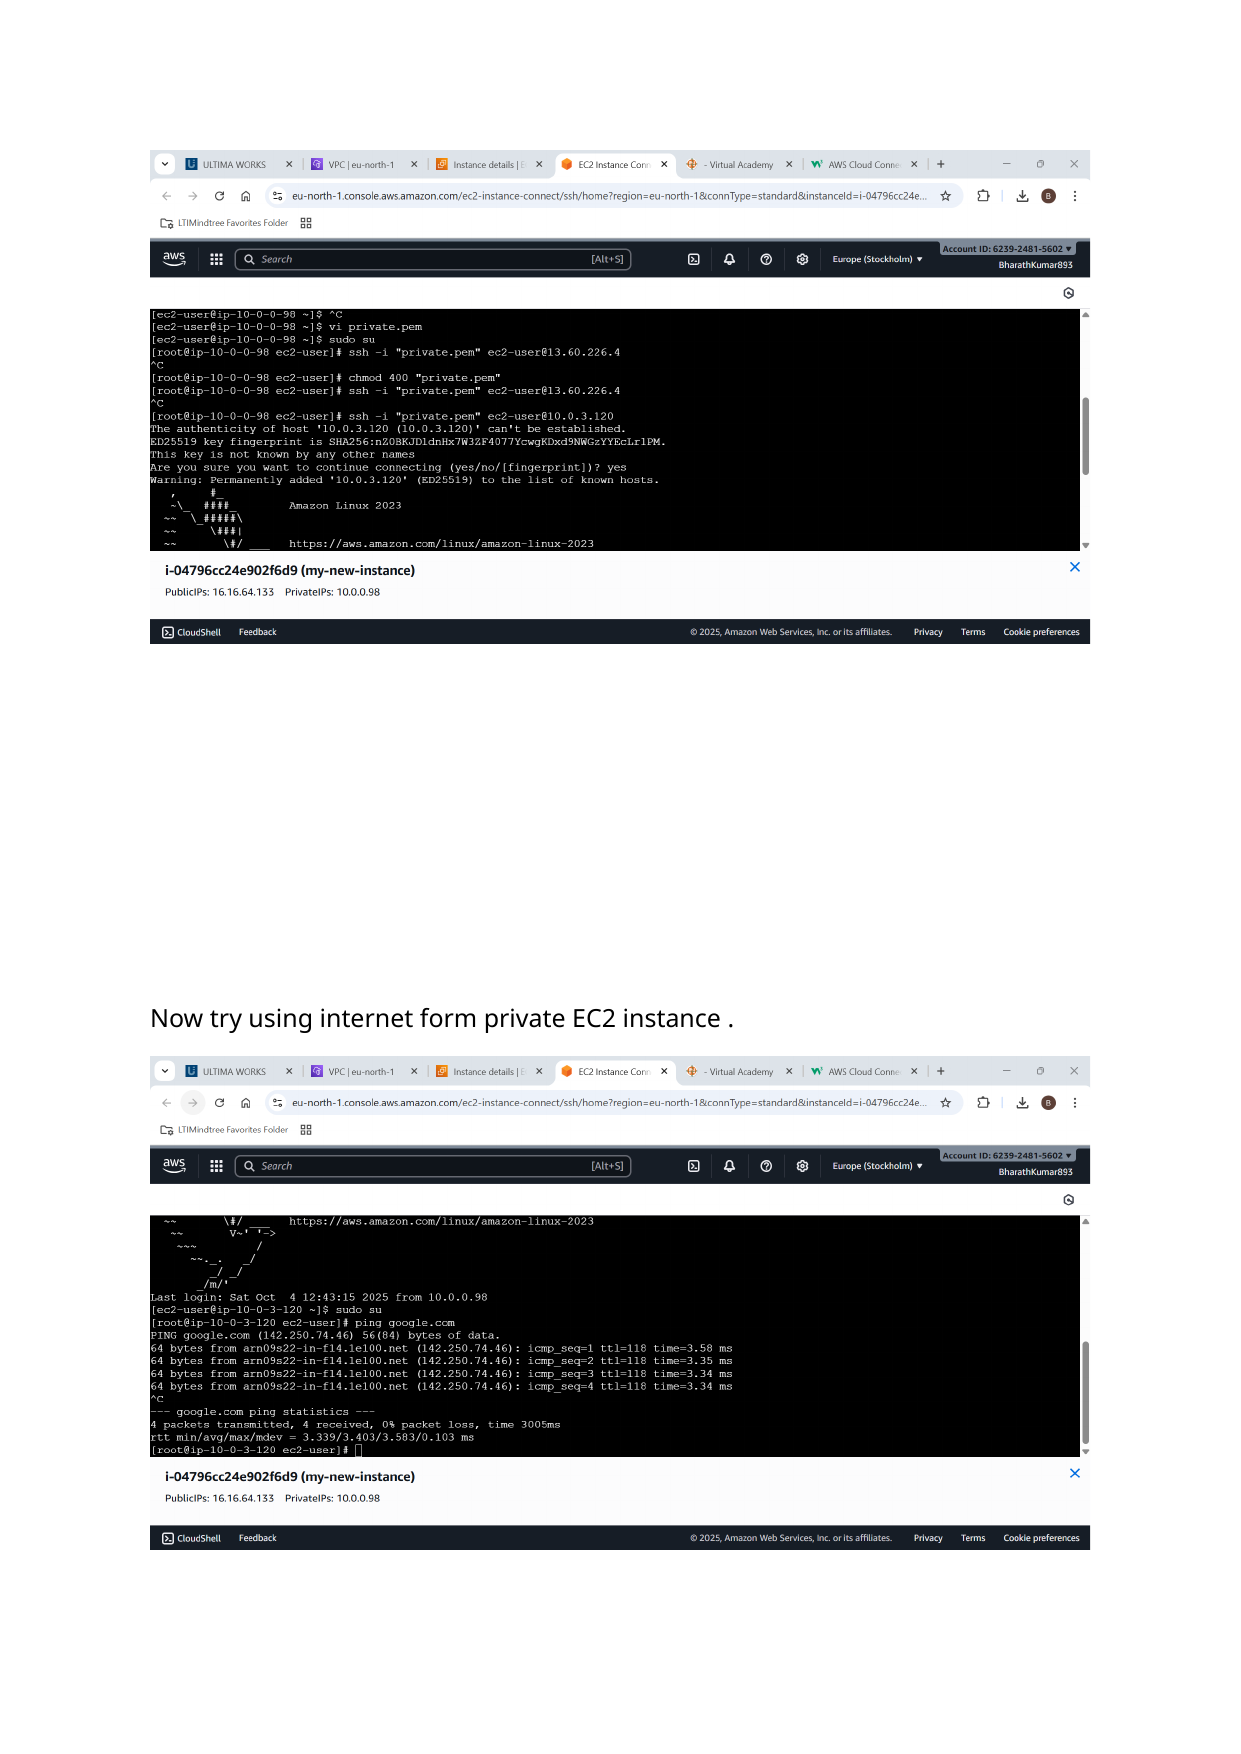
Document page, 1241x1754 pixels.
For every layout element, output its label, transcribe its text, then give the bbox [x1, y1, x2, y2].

picture [150, 150, 1091, 644]
picture [150, 1056, 1091, 1550]
text Now try using internet form private EC2 instance . [150, 1000, 1090, 1034]
